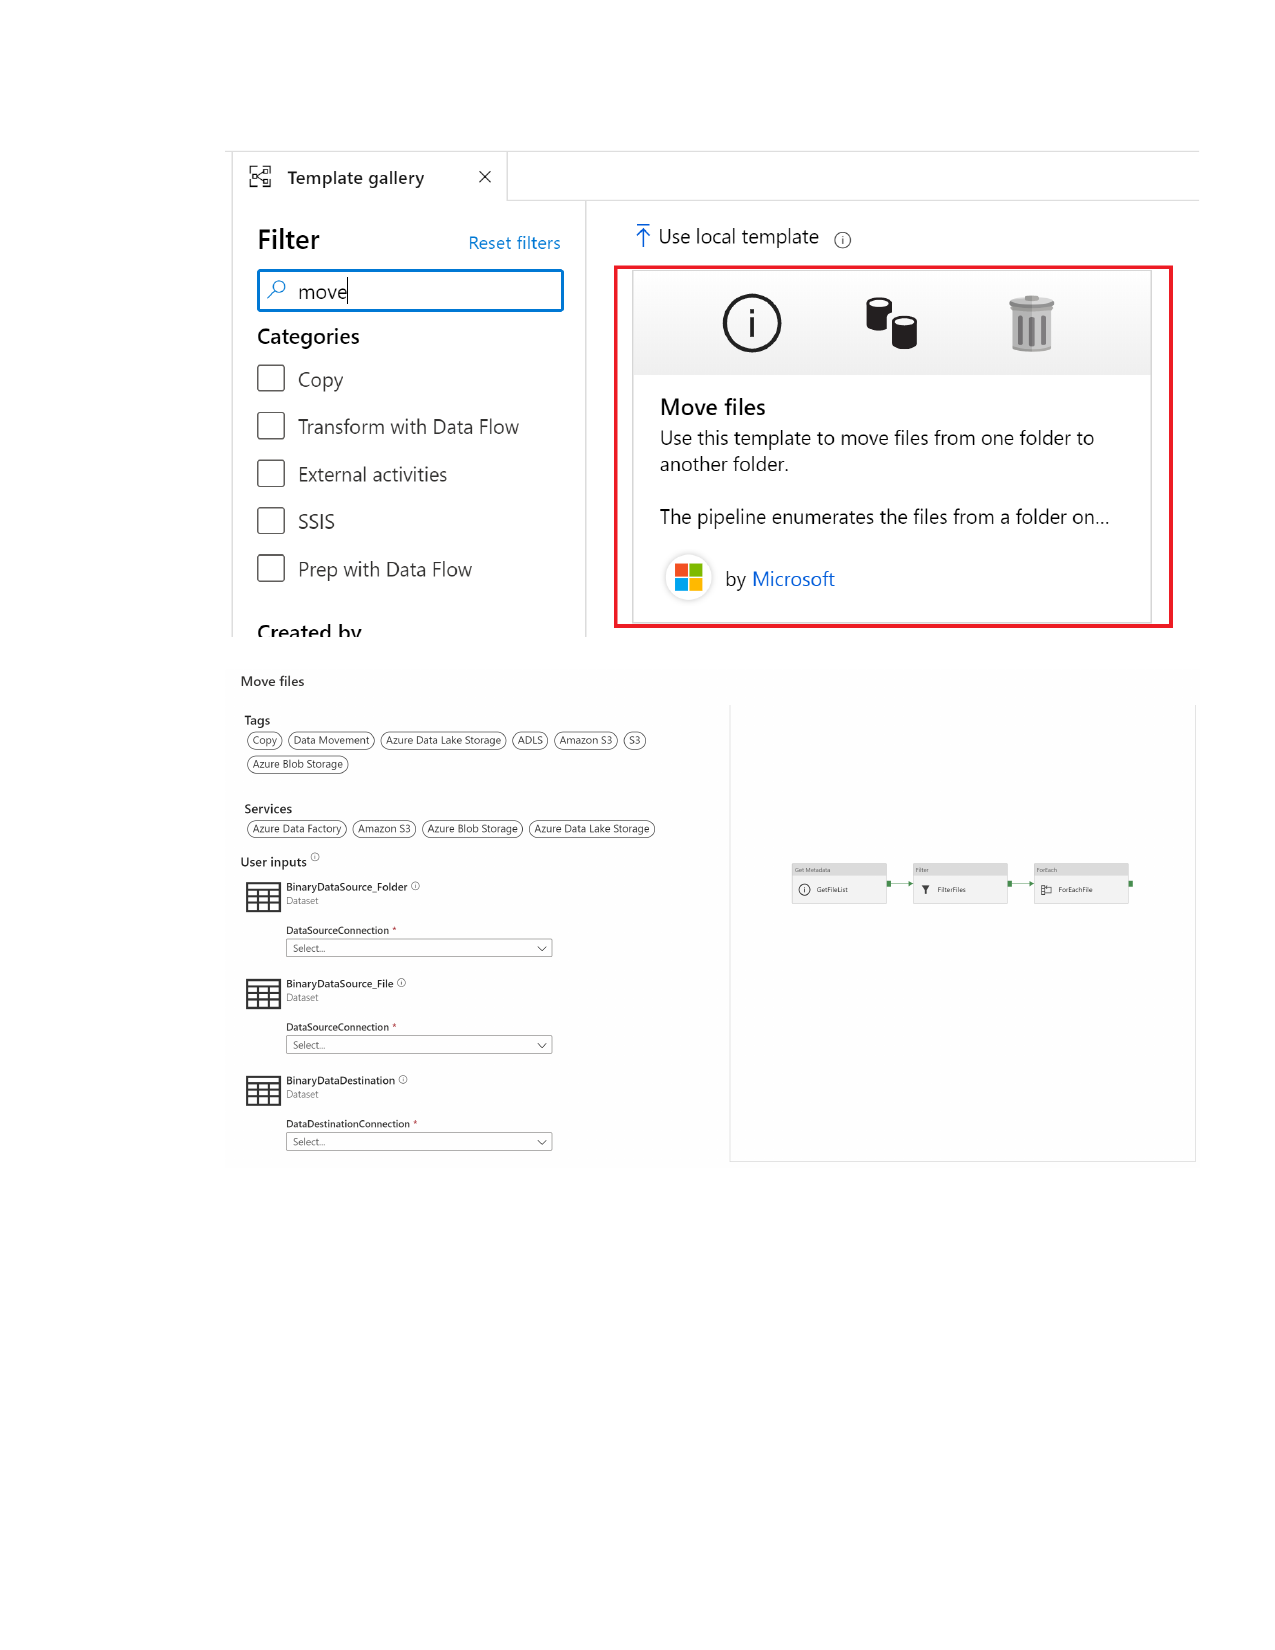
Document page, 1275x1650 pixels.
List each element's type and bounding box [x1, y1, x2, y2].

picture [225, 150, 1200, 637]
picture [225, 669, 1200, 1168]
